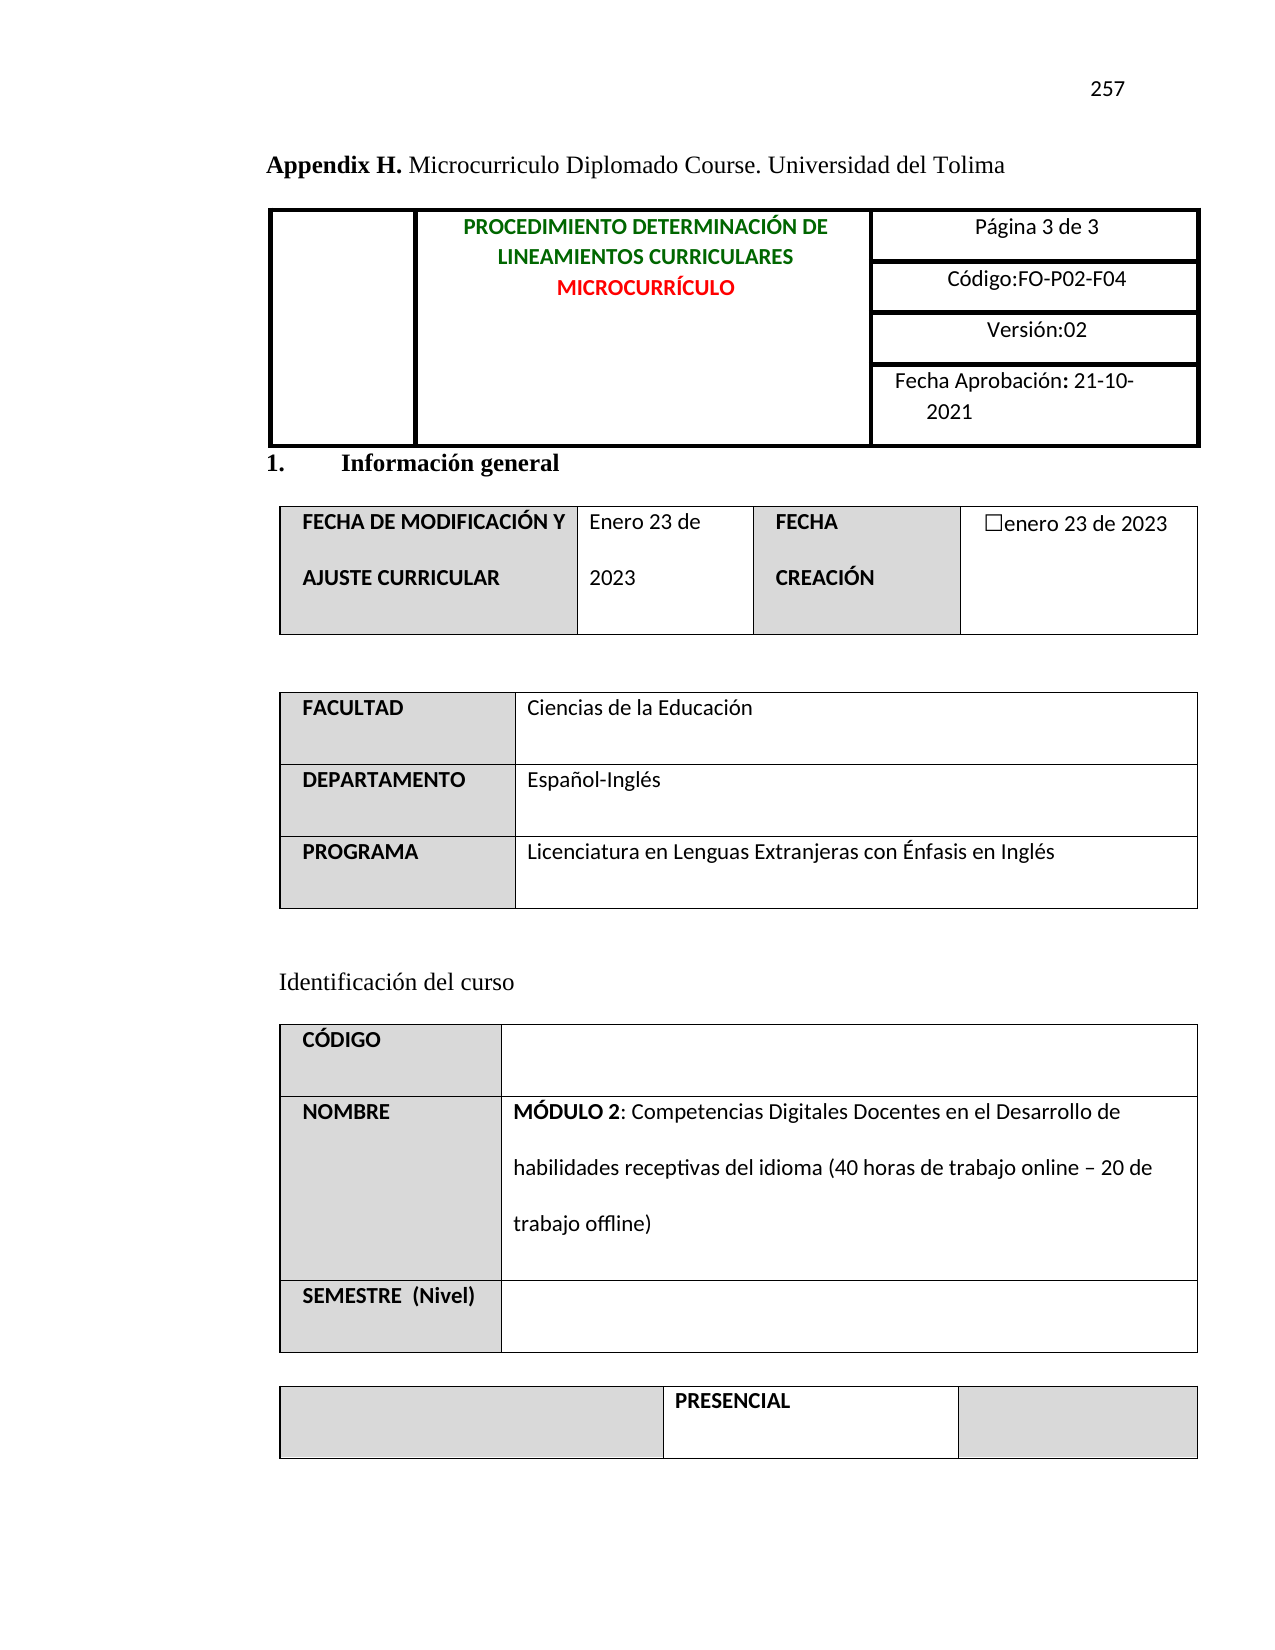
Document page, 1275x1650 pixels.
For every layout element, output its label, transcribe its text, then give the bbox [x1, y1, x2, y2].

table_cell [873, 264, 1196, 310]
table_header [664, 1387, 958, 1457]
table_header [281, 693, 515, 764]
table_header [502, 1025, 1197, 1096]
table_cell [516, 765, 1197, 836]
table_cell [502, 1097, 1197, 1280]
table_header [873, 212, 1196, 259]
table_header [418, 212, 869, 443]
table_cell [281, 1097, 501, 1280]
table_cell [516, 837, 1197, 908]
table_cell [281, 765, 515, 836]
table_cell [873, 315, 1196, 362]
text Appendix H. Microcurriculo Diplomado Course. Universidad del Tolima [266, 150, 1125, 179]
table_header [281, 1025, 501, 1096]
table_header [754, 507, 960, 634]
text Identificación del curso [278, 967, 1125, 996]
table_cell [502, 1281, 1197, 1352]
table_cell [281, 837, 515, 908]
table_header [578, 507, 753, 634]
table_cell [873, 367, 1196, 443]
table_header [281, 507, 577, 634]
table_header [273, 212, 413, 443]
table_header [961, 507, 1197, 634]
list Información general [266, 448, 1125, 477]
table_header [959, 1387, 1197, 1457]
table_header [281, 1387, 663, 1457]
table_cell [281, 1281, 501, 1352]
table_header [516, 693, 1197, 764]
